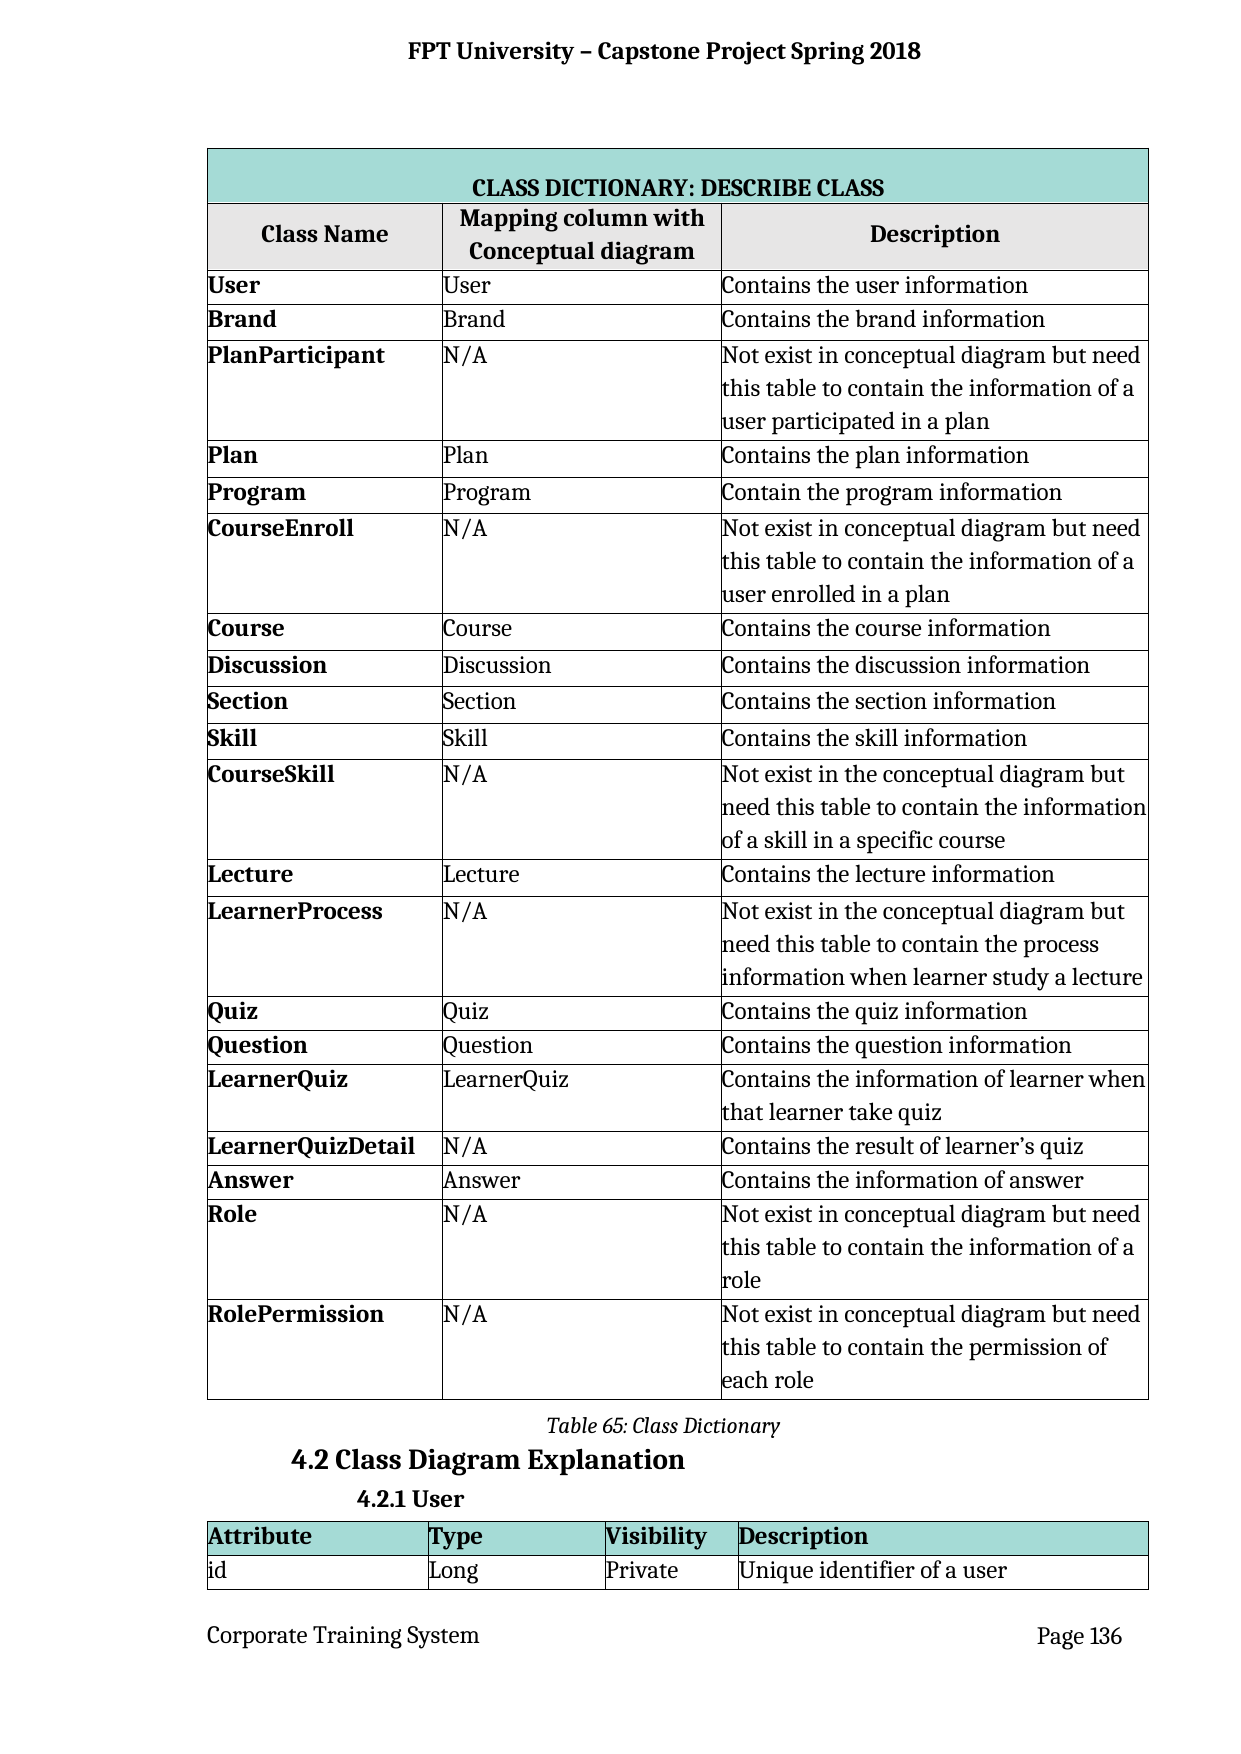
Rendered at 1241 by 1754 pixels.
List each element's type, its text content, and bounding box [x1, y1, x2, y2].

table_cell Plan [443, 441, 721, 477]
table_cell Contains the discussion information [722, 651, 1148, 686]
table_cell User [443, 271, 721, 304]
table_cell Brand [208, 305, 442, 340]
table_cell Program [208, 478, 442, 513]
table_cell N/A [443, 760, 721, 859]
table_cell Course [208, 614, 442, 650]
table_cell Not exist in the conceptual diagram but need this table to contain the information of a skill in a specific course [722, 760, 1148, 859]
table_cell Role [208, 1200, 442, 1299]
table_cell Answer [443, 1166, 721, 1199]
table_header Type [429, 1522, 605, 1555]
table_cell Brand [443, 305, 721, 340]
table_header Attribute [208, 1522, 428, 1555]
table_cell Not exist in conceptual diagram but need this table to contain the information of a user participated in a plan [722, 341, 1148, 440]
table_cell LearnerQuiz [443, 1065, 721, 1131]
table_cell Contains the information of answer [722, 1166, 1148, 1199]
table_cell Quiz [443, 997, 721, 1030]
table_cell Contains the plan information [722, 441, 1148, 477]
table_cell Contains the quiz information [722, 997, 1148, 1030]
table_cell Discussion [208, 651, 442, 686]
table_cell N/A [443, 1132, 721, 1165]
table_cell Mapping column with Conceptual diagram [443, 204, 721, 269]
table_cell Not exist in conceptual diagram but need this table to contain the permission of each role [722, 1300, 1148, 1399]
table_cell Course [443, 614, 721, 650]
table_cell Contain the program information [722, 478, 1148, 513]
subtitle 4.2.1 User [357, 1485, 1124, 1514]
table_cell Contains the question information [722, 1031, 1148, 1064]
table_cell Program [443, 478, 721, 513]
table_cell Contains the lecture information [722, 860, 1148, 896]
table_cell Lecture [208, 860, 442, 896]
table_header Description [739, 1522, 1148, 1555]
table_cell Class Name [208, 204, 442, 269]
table_cell Plan [208, 441, 442, 477]
subtitle 4.2 Class Diagram Explanation [291, 1443, 1122, 1477]
table_cell Lecture [443, 860, 721, 896]
table_header Visibility [606, 1522, 738, 1555]
table_cell Quiz [208, 997, 442, 1030]
table_cell Skill [208, 724, 442, 759]
table_cell Unique identifier of a user [739, 1556, 1148, 1589]
table_cell RolePermission [208, 1300, 442, 1399]
table_cell LearnerProcess [208, 897, 442, 996]
table_cell LearnerQuizDetail [208, 1132, 442, 1165]
table_cell Question [208, 1031, 442, 1064]
table_cell Section [208, 687, 442, 723]
table_cell id [208, 1556, 428, 1589]
table_cell Contains the result of learner’s quiz [722, 1132, 1148, 1165]
table_cell Contains the section information [722, 687, 1148, 723]
table_cell N/A [443, 341, 721, 440]
table_cell CourseEnroll [208, 514, 442, 613]
table_cell N/A [443, 1300, 721, 1399]
table_cell Contains the skill information [722, 724, 1148, 759]
table_cell N/A [443, 514, 721, 613]
table_cell PlanParticipant [208, 341, 442, 440]
table_cell Contains the user information [722, 271, 1148, 304]
table_cell Contains the course information [722, 614, 1148, 650]
table_cell LearnerQuiz [208, 1065, 442, 1131]
table_cell Answer [208, 1166, 442, 1199]
table_cell CourseSkill [208, 760, 442, 859]
table_cell Question [443, 1031, 721, 1064]
table_cell Long [429, 1556, 605, 1589]
table_header CLASS DICTIONARY: DESCRIBE CLASS [208, 149, 1148, 202]
table_cell Description [722, 204, 1148, 269]
table_cell Contains the information of learner when that learner take quiz [722, 1065, 1148, 1131]
table_cell Not exist in conceptual diagram but need this table to contain the information of a user enrolled in a plan [722, 514, 1148, 613]
table_cell N/A [443, 897, 721, 996]
table_cell Not exist in the conceptual diagram but need this table to contain the process information when learner study a lecture [722, 897, 1148, 996]
table_cell Skill [443, 724, 721, 759]
table_cell Section [443, 687, 721, 723]
table_cell Private [606, 1556, 738, 1589]
table_cell Contains the brand information [722, 305, 1148, 340]
table_cell Discussion [443, 651, 721, 686]
table_cell Not exist in conceptual diagram but need this table to contain the information of a role [722, 1200, 1148, 1299]
table_cell N/A [443, 1200, 721, 1299]
table_cell User [208, 271, 442, 304]
